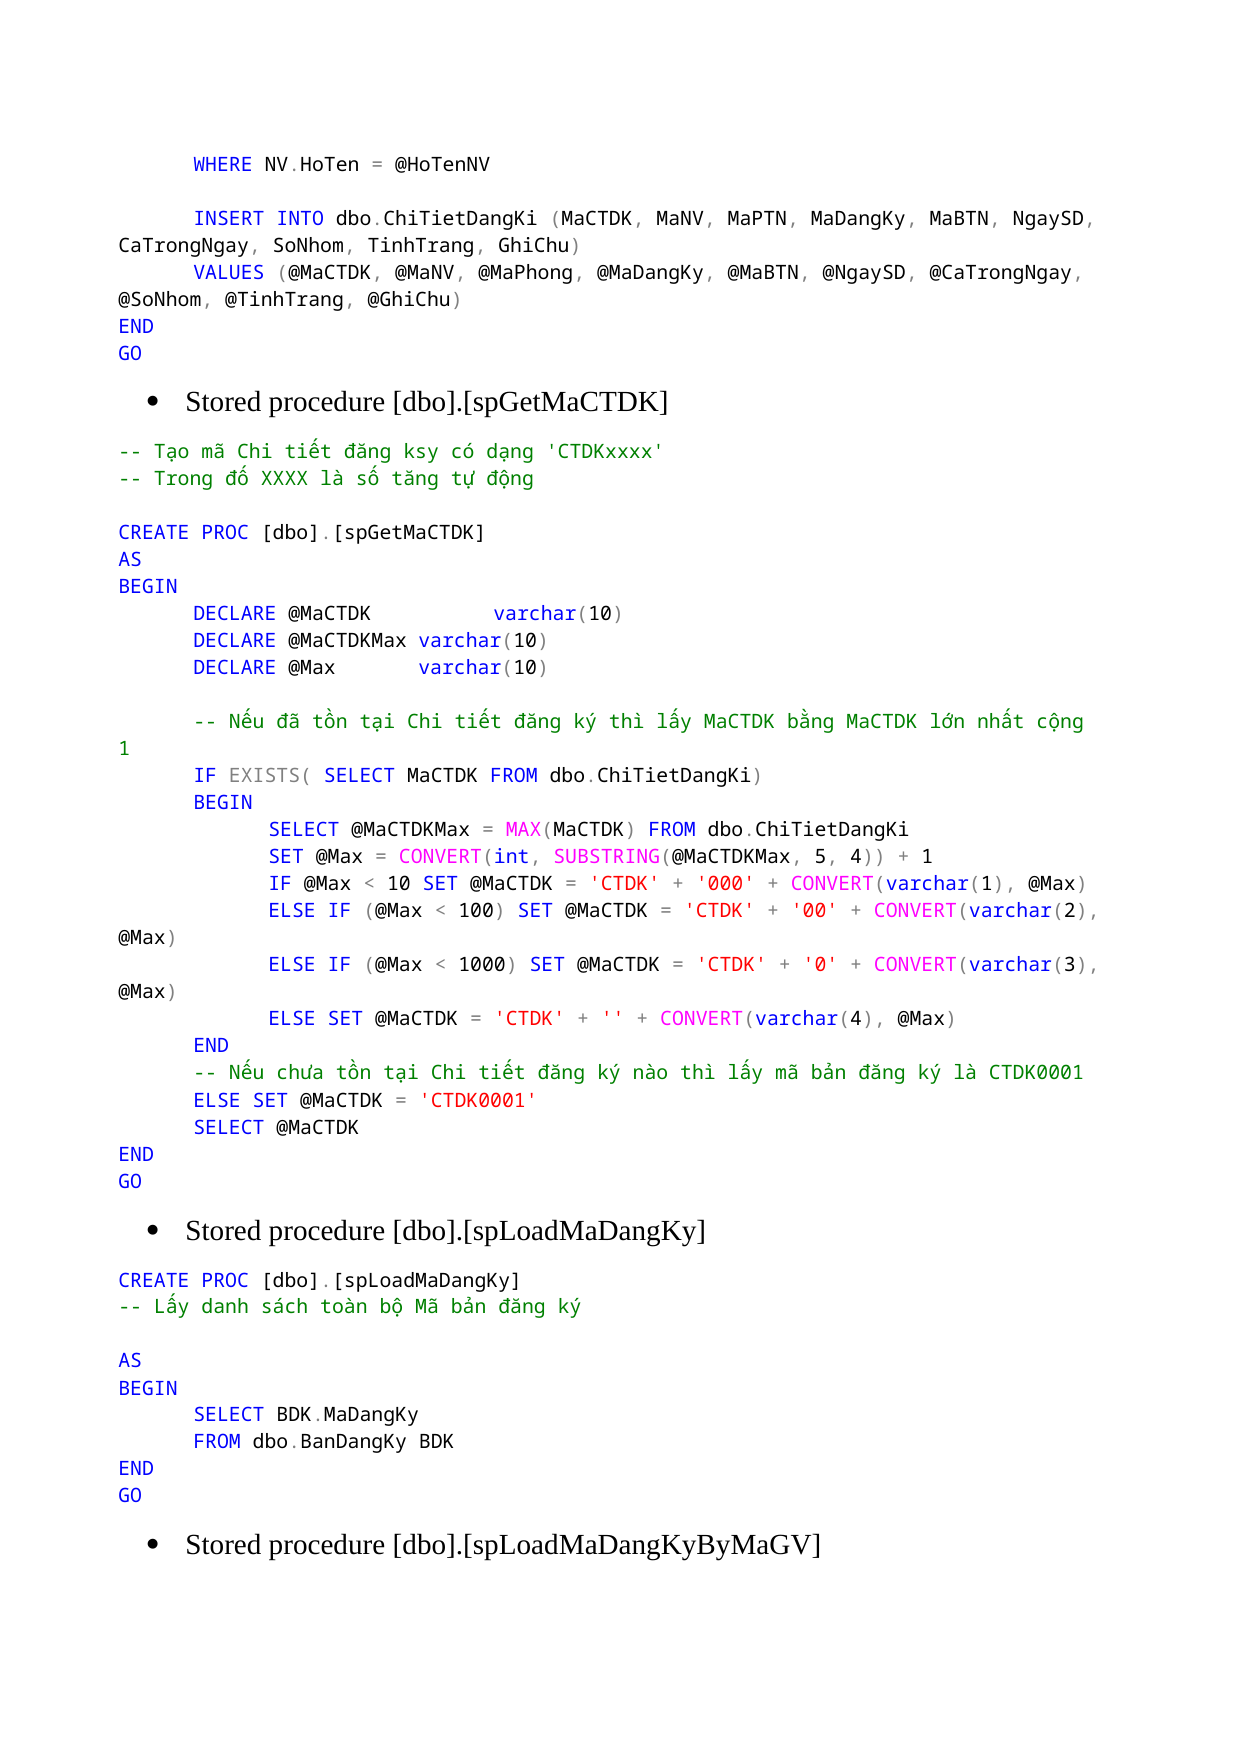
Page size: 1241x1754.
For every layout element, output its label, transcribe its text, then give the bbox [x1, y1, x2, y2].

list Stored procedure [dbo].[spLoadMaDangKy] [148, 1213, 1107, 1247]
text SELECT @MaCTDKMax = MAX(MaCTDK) FROM dbo.ChiTietDangKi [118, 815, 1107, 842]
text WHERE NV.HoTen = @HoTenNV [118, 150, 1107, 177]
text AS [118, 545, 1107, 572]
text END [118, 1140, 1107, 1167]
text GO [118, 1167, 1107, 1194]
text END [118, 1455, 1107, 1482]
text GO [118, 1482, 1107, 1509]
text END [118, 312, 1107, 339]
text VALUES (@MaCTDK, @MaNV, @MaPhong, @MaDangKy, @MaBTN, @NgaySD, @CaTrongNgay, @SoNhom, @TinhTrang, @GhiChu) [118, 258, 1107, 312]
text -- Lấy danh sách toàn bộ Mã bản đăng ký [118, 1293, 1107, 1320]
text -- Trong đố XXXX là số tăng tự động [118, 464, 1107, 491]
list Stored procedure [dbo].[spGetMaCTDK] [148, 384, 1107, 418]
text AS [118, 1347, 1107, 1374]
text -- Nếu đã tồn tại Chi tiết đăng ký thì lấy MaCTDK bằng MaCTDK lớn nhất cộng 1 [118, 707, 1107, 761]
text GO [118, 339, 1107, 366]
text IF EXISTS( SELECT MaCTDK FROM dbo.ChiTietDangKi) [118, 761, 1107, 788]
text DECLARE @Max varchar(10) [118, 653, 1107, 680]
text SELECT BDK.MaDangKy [118, 1401, 1107, 1428]
text INSERT INTO dbo.ChiTietDangKi (MaCTDK, MaNV, MaPTN, MaDangKy, MaBTN, NgaySD, CaTrongNgay, SoNhom, TinhTrang, GhiChu) [118, 204, 1107, 258]
text SELECT @MaCTDK [118, 1113, 1107, 1140]
text CREATE PROC [dbo].[spGetMaCTDK] [118, 518, 1107, 545]
text BEGIN [118, 572, 1107, 599]
list Stored procedure [dbo].[spLoadMaDangKyByMaGV] [148, 1527, 1107, 1561]
text CREATE PROC [dbo].[spLoadMaDangKy] [118, 1266, 1107, 1293]
text BEGIN [118, 788, 1107, 815]
text -- Nếu chưa tồn tại Chi tiết đăng ký nào thì lấy mã bản đăng ký là CTDK0001 [118, 1058, 1107, 1085]
text FROM dbo.BanDangKy BDK [118, 1428, 1107, 1455]
text END [118, 1031, 1107, 1058]
text ELSE SET @MaCTDK = 'CTDK' + '' + CONVERT(varchar(4), @Max) [118, 1004, 1107, 1031]
text ELSE SET @MaCTDK = 'CTDK0001' [118, 1086, 1107, 1113]
text DECLARE @MaCTDK varchar(10) [118, 599, 1107, 626]
text IF @Max < 10 SET @MaCTDK = 'CTDK' + '000' + CONVERT(varchar(1), @Max) [118, 869, 1107, 896]
text ELSE IF (@Max < 100) SET @MaCTDK = 'CTDK' + '00' + CONVERT(varchar(2), @Max) [118, 896, 1107, 950]
text DECLARE @MaCTDKMax varchar(10) [118, 626, 1107, 653]
text ELSE IF (@Max < 1000) SET @MaCTDK = 'CTDK' + '0' + CONVERT(varchar(3), @Max) [118, 950, 1107, 1004]
text SET @Max = CONVERT(int, SUBSTRING(@MaCTDKMax, 5, 4)) + 1 [118, 842, 1107, 869]
text BEGIN [118, 1374, 1107, 1401]
text -- Tạo mã Chi tiết đăng ksy có dạng 'CTDKxxxx' [118, 437, 1107, 464]
